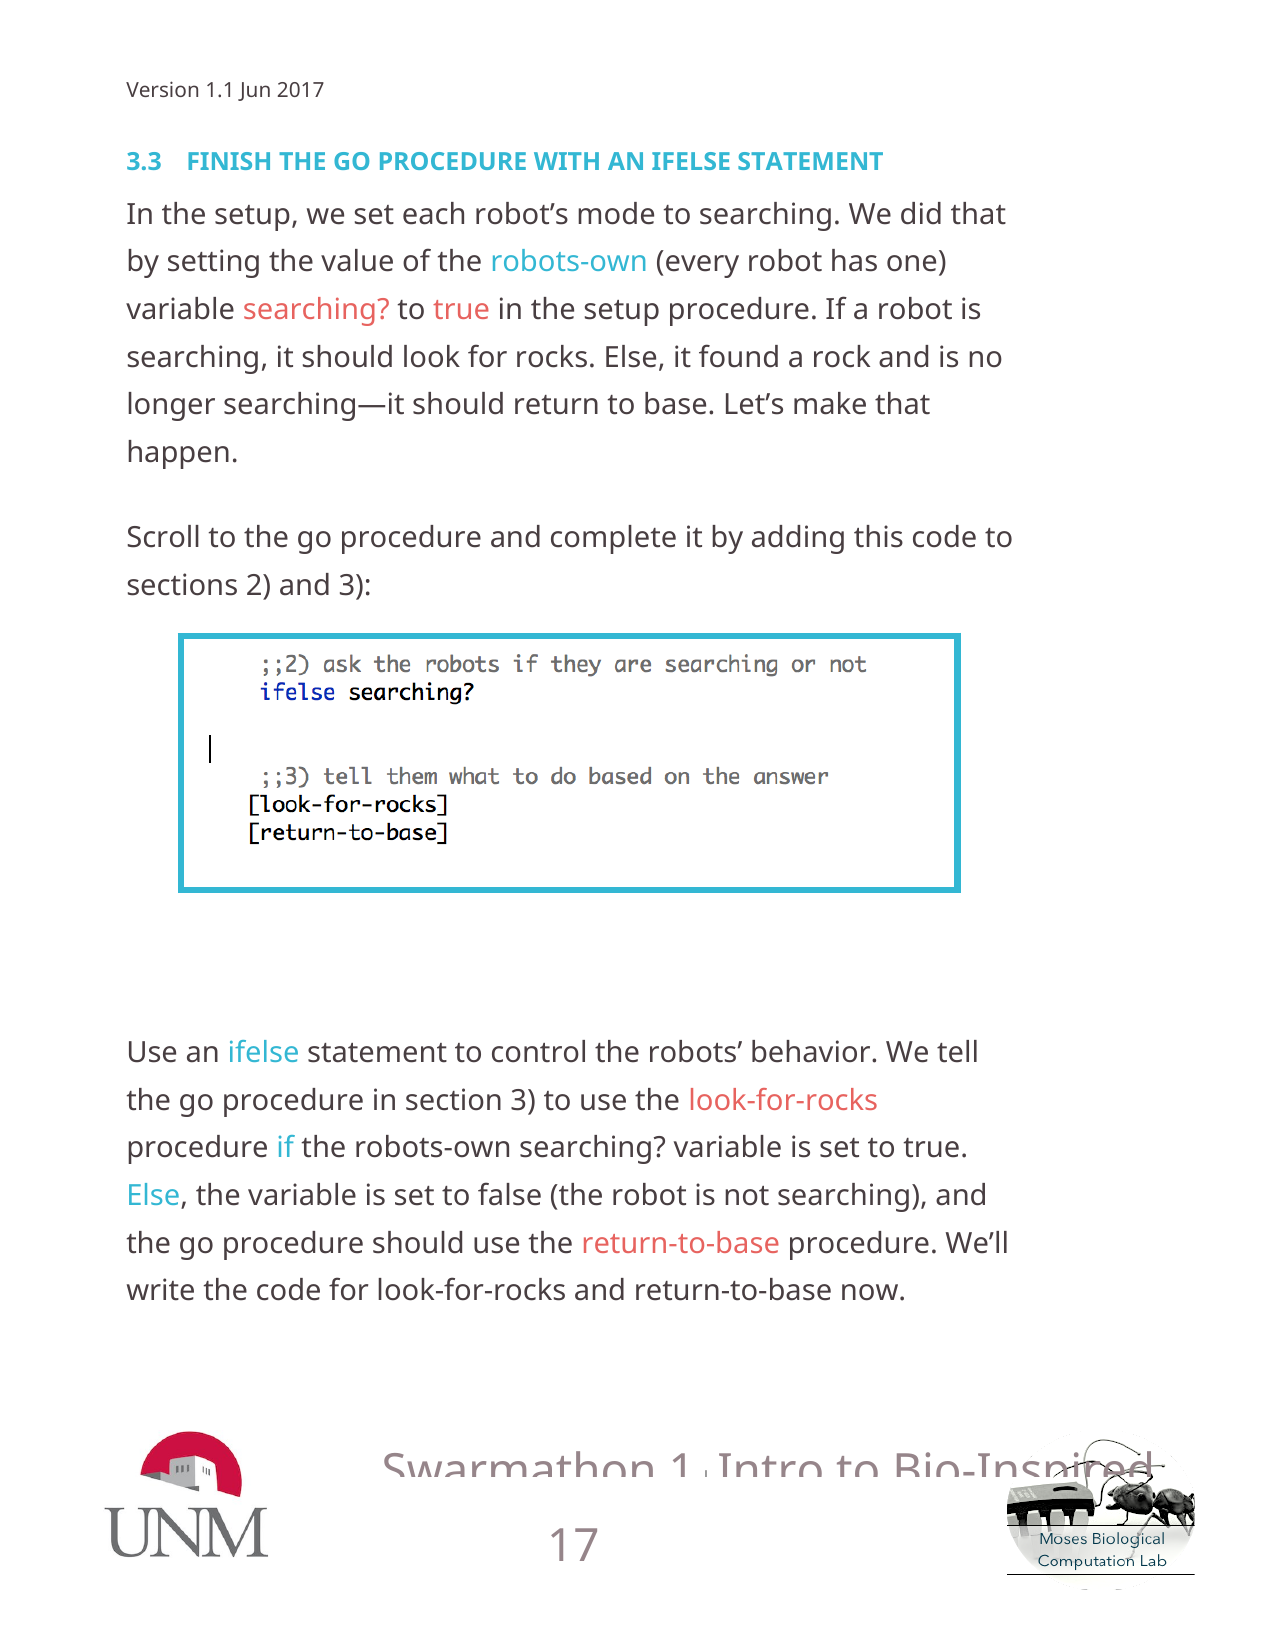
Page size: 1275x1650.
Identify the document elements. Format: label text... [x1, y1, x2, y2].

text Use an ifelse statement to control the robots’ behavior. We tell the go procedure in section 3) to use the look-for-rocks procedure if the robots-own searching? variable is set to true. Else, the variable is set to false (the robot is not searching), and the go procedure should use the return-to-base procedure. We’ll write the code for look-for-rocks and return-to-base now. [126, 1032, 1020, 1309]
text Scroll to the go procedure and complete it by adding this code to sections 2) and 3): [126, 516, 1020, 603]
picture [184, 639, 954, 887]
picture [1007, 1431, 1195, 1590]
subtitle finish the go procedure with an ifelse statement [126, 143, 1020, 177]
text In the setup, we set each robot’s mode to searching. We did that by setting the value of the robots-own (every robot has one) variable searching? to true in the setup procedure. If a robot is searching, it should look for rocks. Else, it found a rock and is no longer searching—it should return to base. Let’s make that happen. [126, 193, 1020, 471]
picture [103, 1430, 269, 1558]
